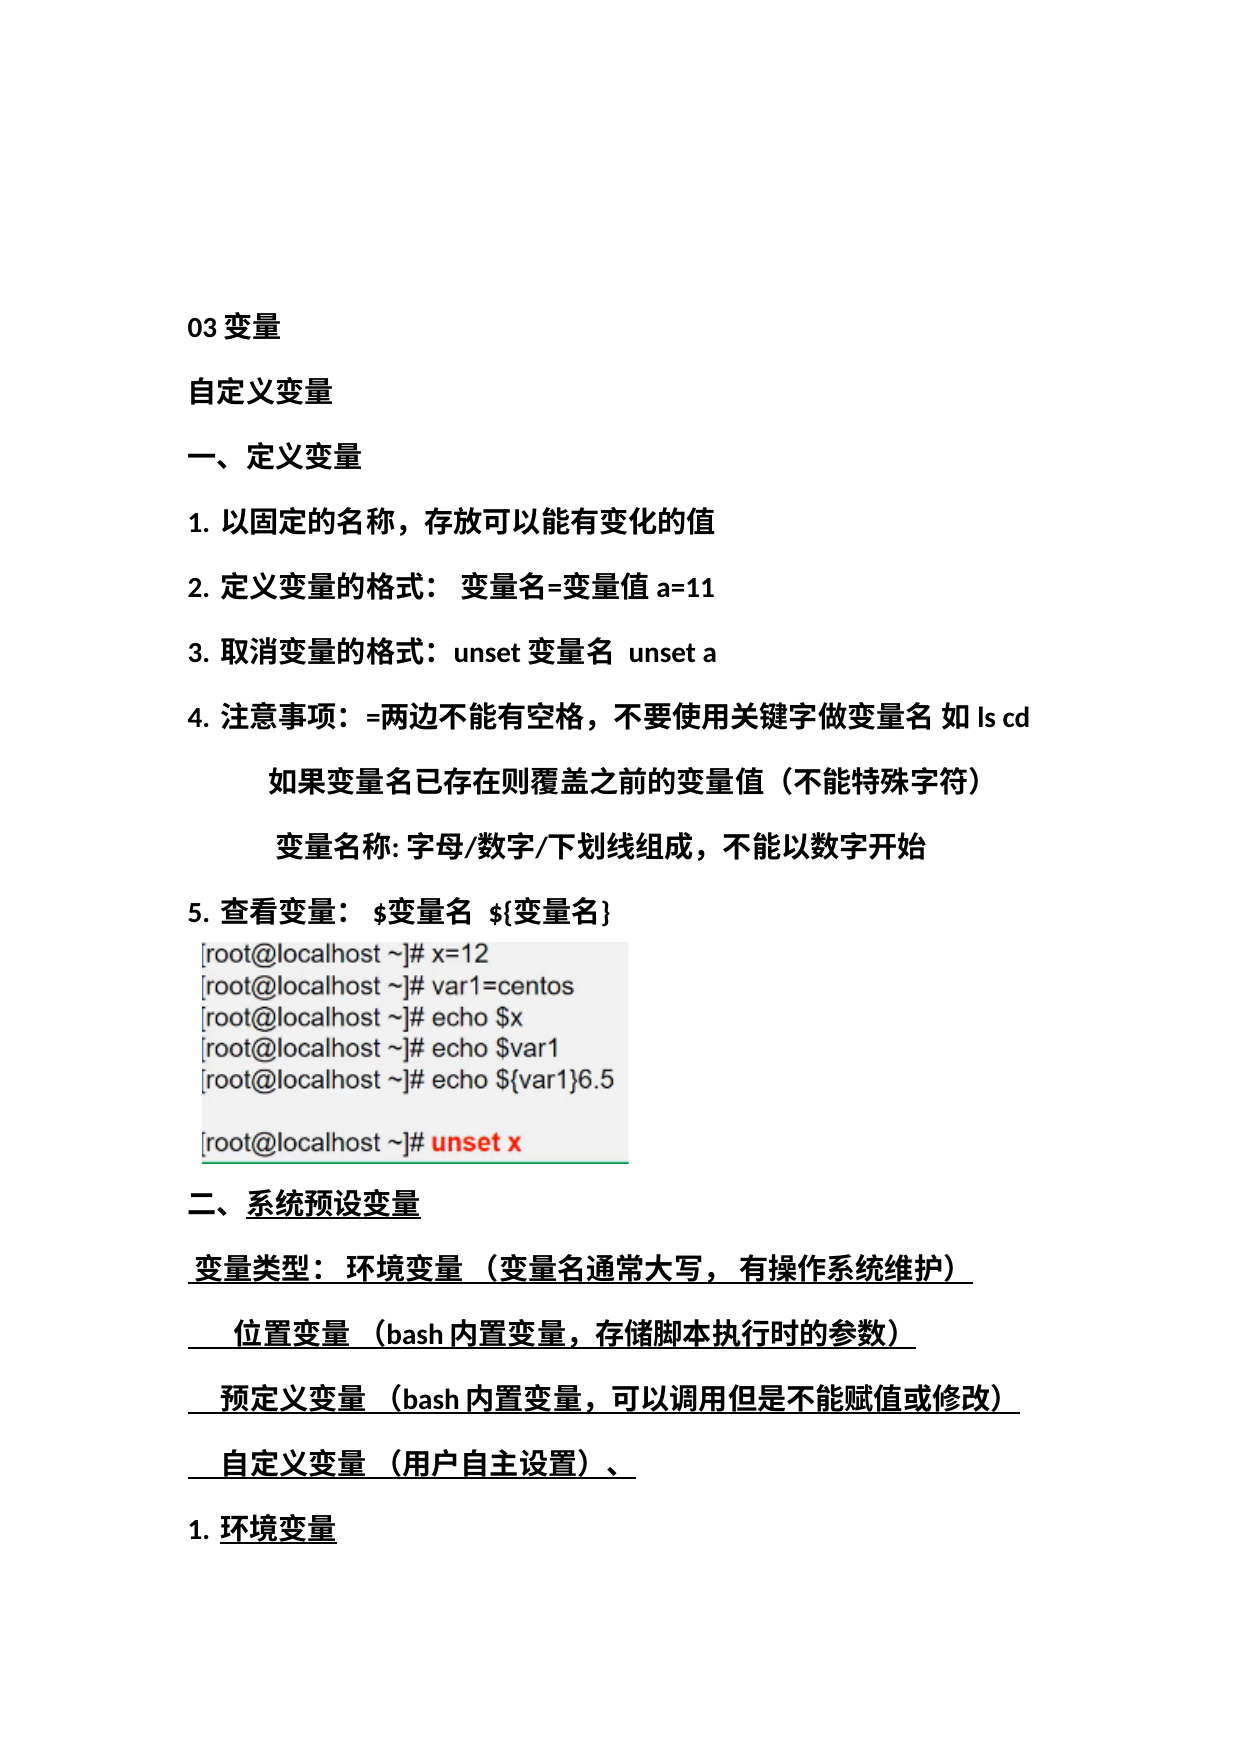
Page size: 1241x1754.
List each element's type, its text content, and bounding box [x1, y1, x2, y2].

list 自定义变量 [187, 357, 1053, 422]
list 查看变量： $变量名 ${变量名} [187, 877, 1053, 942]
list 定义变量 [187, 422, 1053, 487]
list 变量名称: 字母/数字/下划线组成，不能以数字开始 [202, 812, 1053, 877]
list 注意事项：=两边不能有空格，不要使用关键字做变量名 如 ls cd [187, 682, 1053, 747]
list 以固定的名称，存放可以能有变化的值 [187, 487, 1053, 552]
list 自定义变量 （用户自主设置）、 [187, 1429, 1053, 1494]
list 环境变量 [187, 1494, 1053, 1559]
list 03变量 [187, 292, 1053, 357]
list 取消变量的格式：unset 变量名 unset a [187, 617, 1053, 682]
list 系统预设变量 [187, 1169, 1053, 1234]
list 预定义变量 （bash内置变量，可以调用但是不能赋值或修改） [187, 1364, 1053, 1429]
list 如果变量名已存在则覆盖之前的变量值（不能特殊字符） [202, 747, 1053, 812]
list 位置变量 （bash内置变量，存储脚本执行时的参数） [187, 1299, 1053, 1364]
list 变量类型： 环境变量 （变量名通常大写， 有操作系统维护） [187, 1234, 1053, 1299]
list 定义变量的格式： 变量名=变量值 a=11 [187, 552, 1053, 617]
picture [202, 942, 629, 1164]
